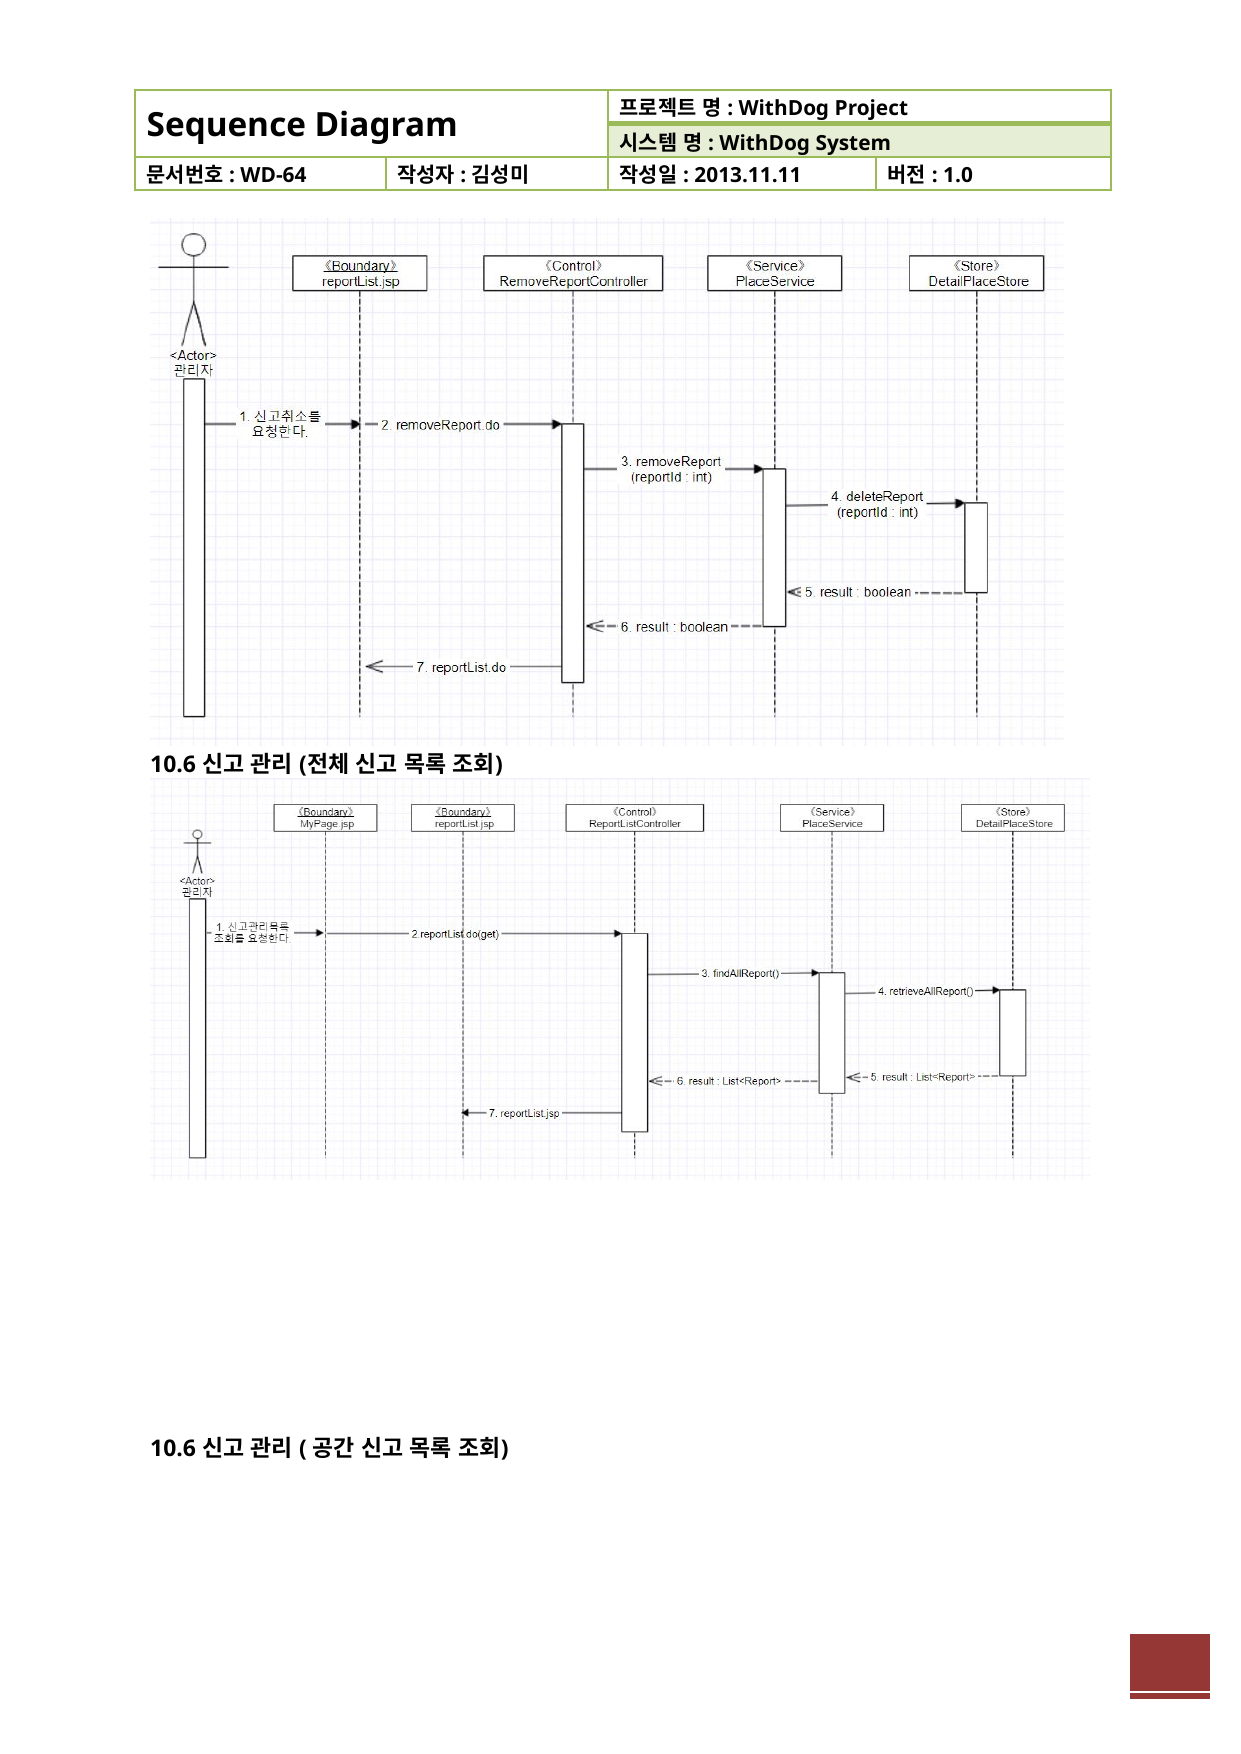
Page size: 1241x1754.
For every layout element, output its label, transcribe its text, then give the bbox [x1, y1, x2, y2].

text 10.6 신고 관리 (전체 신고 목록 조회) [150, 745, 1090, 778]
text 10.6 신고 관리 ( 공간 신고 목록 조회) [150, 1429, 1090, 1463]
picture [150, 778, 1091, 1180]
picture [150, 218, 1065, 746]
